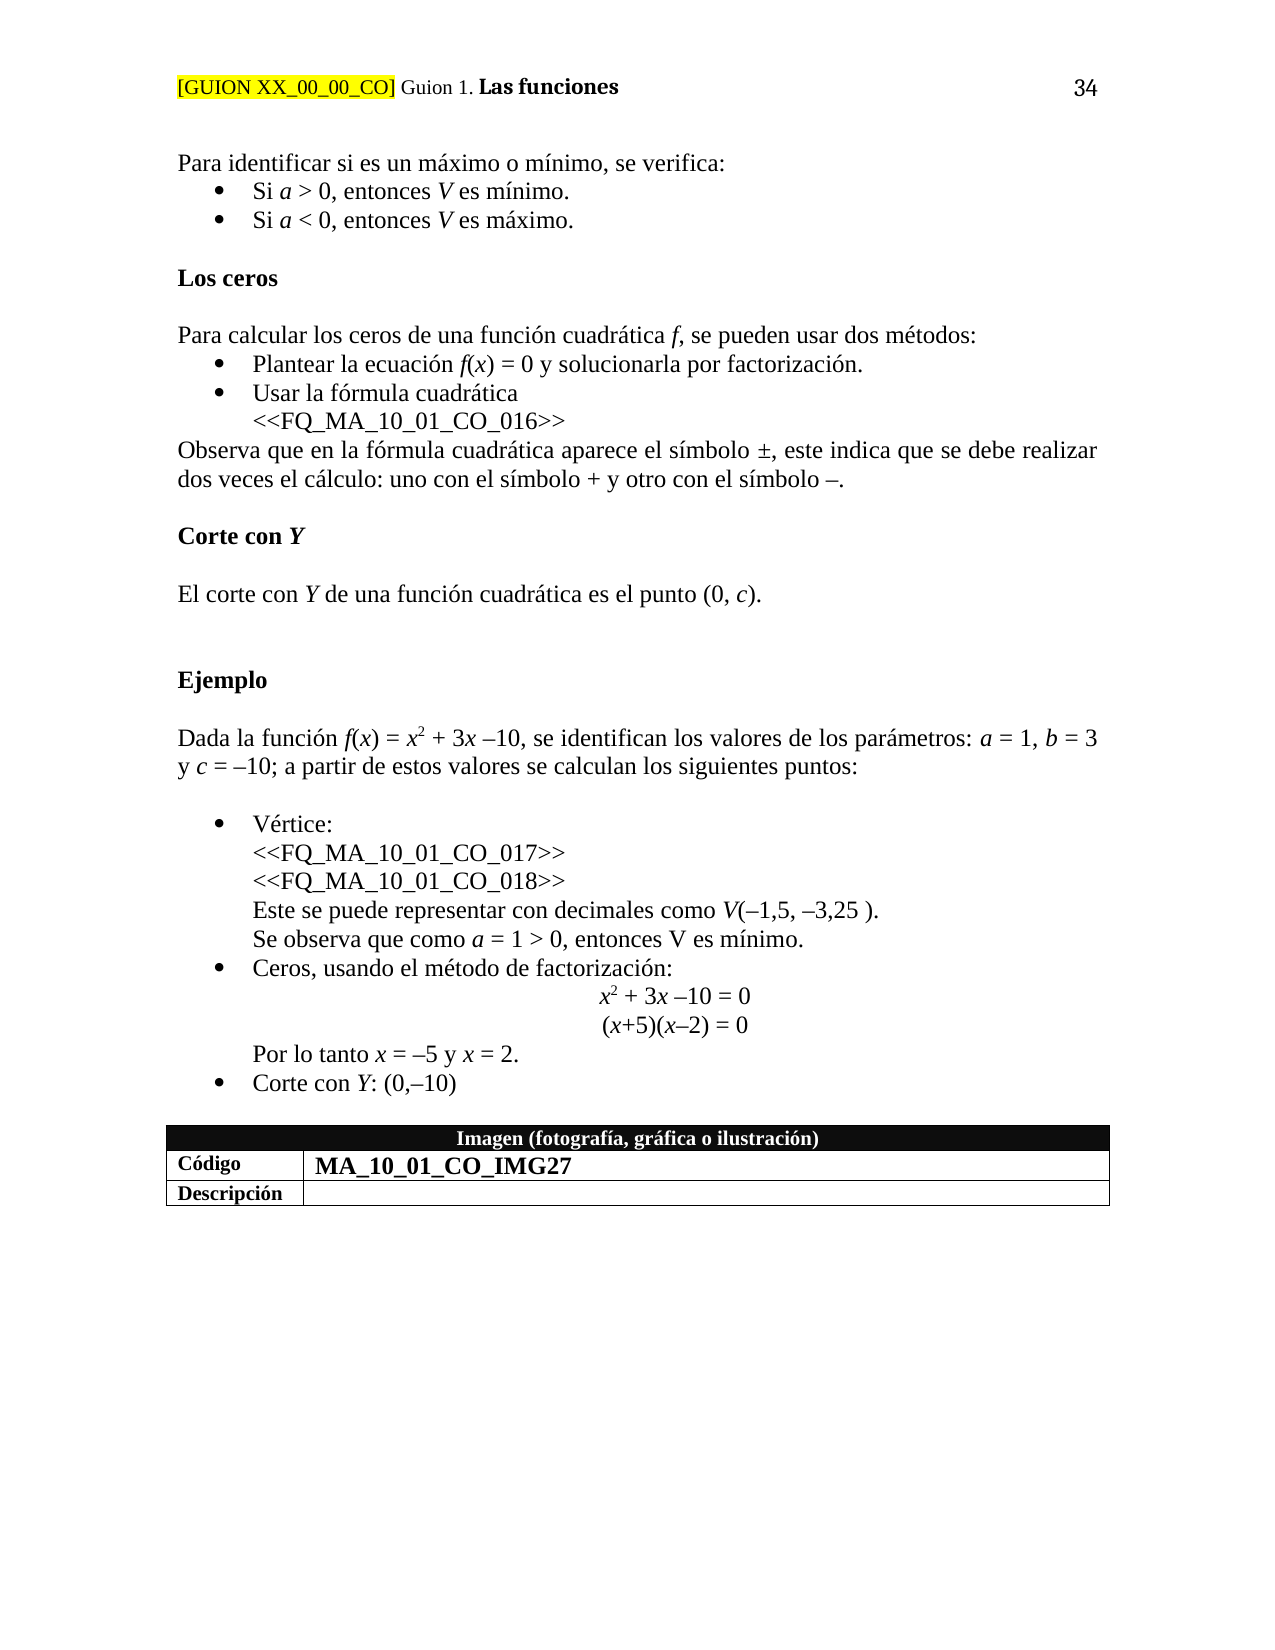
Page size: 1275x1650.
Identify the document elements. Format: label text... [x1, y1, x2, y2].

list Usar la fórmula cuadrática [215, 378, 1098, 406]
list <<FQ_MA_10_01_CO_018>> [252, 866, 1098, 895]
list x2 + 3x –10 = 0 [252, 981, 1098, 1010]
table_cell Código [167, 1151, 303, 1180]
list Corte con Y: (0,–10) [215, 1068, 1098, 1096]
list Ceros, usando el método de factorización: [215, 953, 1098, 981]
text Dada la función f(x) = x2 + 3x –10, se identifican los valores de los parámetros: a = 1, b = 3 y c = –10; a partir de estos valores se calculan los siguientes puntos: [177, 723, 1098, 780]
list Por lo tanto x = –5 y x = 2. [252, 1039, 1098, 1068]
list <<FQ_MA_10_01_CO_017>> [252, 838, 1098, 866]
text El corte con Y de una función cuadrática es el punto (0, c). [177, 579, 1098, 608]
text Para identificar si es un máximo o mínimo, se verifica: [177, 148, 1098, 176]
table_cell MA_10_01_CO_IMG27 [304, 1151, 1109, 1180]
list <<FQ_MA_10_01_CO_016>> [252, 406, 1098, 435]
list Vértice: [215, 809, 1098, 838]
list Si a < 0, entonces V es máximo. [215, 205, 1098, 234]
list Este se puede representar con decimales como V(–1,5, –3,25 ). [252, 895, 1098, 924]
list Se observa que como a = 1 > 0, entonces V es mínimo. [252, 924, 1098, 953]
list Si a > 0, entonces V es mínimo. [215, 176, 1098, 205]
table_cell [304, 1181, 1109, 1205]
table_cell Descripción [167, 1181, 303, 1205]
text Los ceros [177, 263, 1098, 291]
text Observa que en la fórmula cuadrática aparece el símbolo ±, este indica que se debe realizar dos veces el cálculo: uno con el símbolo + y otro con el símbolo –. [177, 435, 1098, 493]
list Plantear la ecuación f(x) = 0 y solucionarla por factorización. [215, 349, 1098, 378]
table_header Imagen (fotografía, gráfica o ilustración) [167, 1126, 1109, 1150]
text Ejemplo [177, 665, 1098, 694]
text Corte con Y [177, 521, 1098, 550]
list (x+5)(x–2) = 0 [252, 1010, 1098, 1039]
text Para calcular los ceros de una función cuadrática f, se pueden usar dos métodos: [177, 320, 1098, 349]
